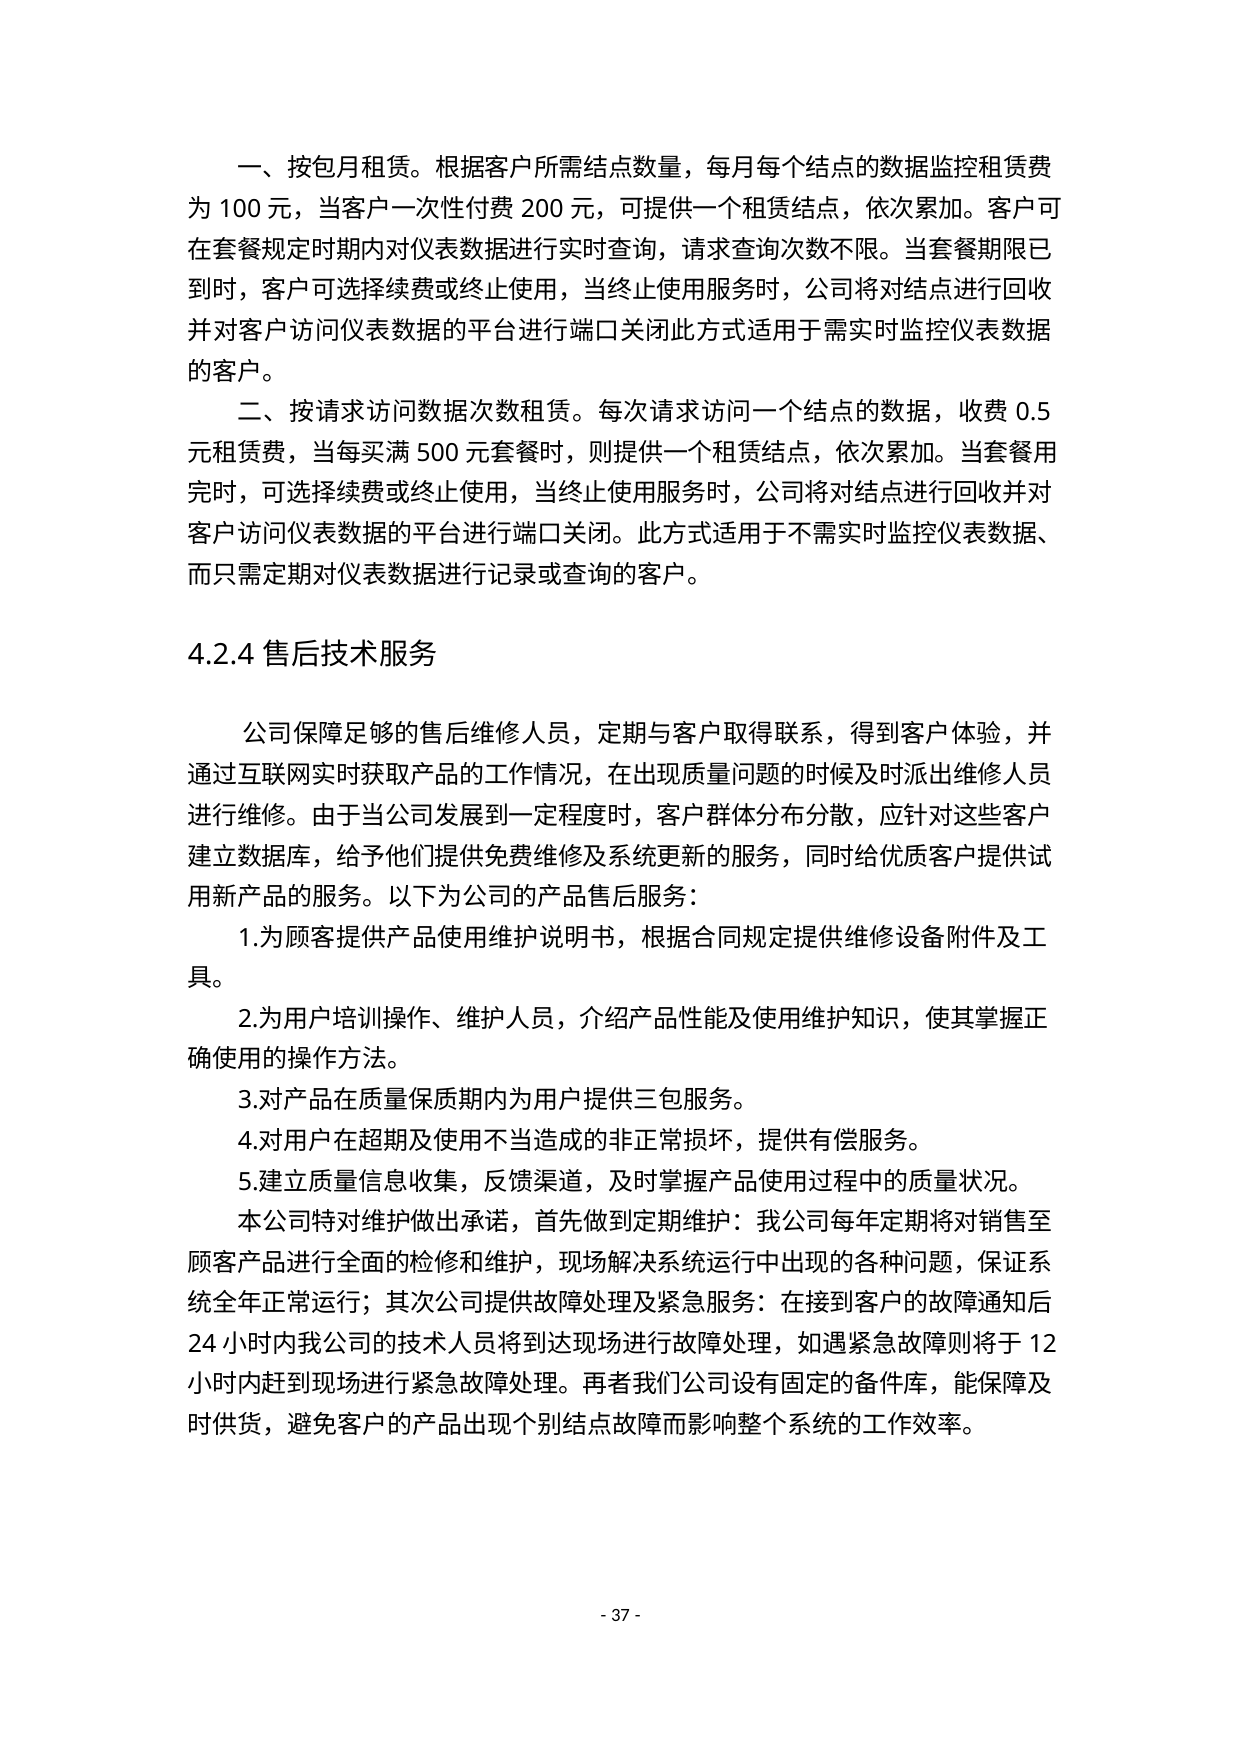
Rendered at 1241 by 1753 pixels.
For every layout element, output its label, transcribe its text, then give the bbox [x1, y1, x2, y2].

text 2.为用户培训操作、维护人员，介绍产品性能及使用维护知识，使其掌握正 [238, 1007, 1230, 1033]
text - 37 - [600, 1605, 1230, 1626]
text 3.对产品在质量保质期内为用户提供三包服务。 [238, 1088, 1230, 1114]
text 公司保障足够的售后维修人员，定期与客户取得联系，得到客户体验，并 [242, 722, 1230, 748]
text 并对客户访问仪表数据的平台进行端口关闭此方式适用于需实时监控仪表数据 [188, 318, 1230, 344]
text 二、按请求访问数据次数租赁。每次请求访问一个结点的数据，收费 0.5 [238, 400, 1230, 426]
text 时供货，避免客户的产品出现个别结点故障而影响整个系统的工作效率。 [188, 1413, 1230, 1439]
text 的客户。 [188, 359, 1230, 385]
text 完时，可选择续费或终止使用，当终止使用服务时，公司将对结点进行回收并对 [188, 481, 1230, 507]
text 4.2.4 售后技术服务 [188, 640, 1230, 670]
text 客户访问仪表数据的平台进行端口关闭。此方式适用于不需实时监控仪表数据、 [188, 522, 1230, 548]
text 确使用的操作方法。 [188, 1047, 1230, 1073]
text 一、按包月租赁。根据客户所需结点数量，每月每个结点的数据监控租赁费 [238, 156, 1230, 182]
text 5.建立质量信息收集，反馈渠道，及时掌握产品使用过程中的质量状况。 [238, 1169, 1230, 1195]
text 具。 [188, 966, 1230, 992]
text 为 100 元，当客户一次性付费 200 元，可提供一个租赁结点，依次累加。客户可 [188, 197, 1230, 223]
text 建立数据库，给予他们提供免费维修及系统更新的服务，同时给优质客户提供试 [188, 844, 1230, 870]
text 本公司特对维护做出承诺，首先做到定期维护：我公司每年定期将对销售至 [238, 1209, 1230, 1236]
text 在套餐规定时期内对仪表数据进行实时查询，请求查询次数不限。当套餐期限已 [188, 237, 1230, 263]
text 24 小时内我公司的技术人员将到达现场进行故障处理，如遇紧急故障则将于 12 [188, 1332, 1230, 1358]
text 小时内赶到现场进行紧急故障处理。再者我们公司设有固定的备件库，能保障及 [188, 1372, 1230, 1398]
text 通过互联网实时获取产品的工作情况，在出现质量问题的时候及时派出维修人员 [188, 763, 1230, 789]
text 到时，客户可选择续费或终止使用，当终止使用服务时，公司将对结点进行回收 [188, 278, 1230, 304]
text 统全年正常运行；其次公司提供故障处理及紧急服务：在接到客户的故障通知后 [188, 1291, 1230, 1317]
text 1.为顾客提供产品使用维护说明书，根据合同规定提供维修设备附件及工 [238, 925, 1230, 951]
text 而只需定期对仪表数据进行记录或查询的客户。 [188, 562, 1230, 588]
text 用新产品的服务。以下为公司的产品售后服务： [188, 884, 1230, 911]
text 进行维修。由于当公司发展到一定程度时，客户群体分布分散，应针对这些客户 [188, 803, 1230, 829]
text 元租赁费，当每买满 500 元套餐时，则提供一个租赁结点，依次累加。当套餐用 [188, 441, 1230, 467]
text 4.对用户在超期及使用不当造成的非正常损坏，提供有偿服务。 [238, 1128, 1230, 1154]
text 顾客产品进行全面的检修和维护，现场解决系统运行中出现的各种问题，保证系 [188, 1250, 1230, 1276]
